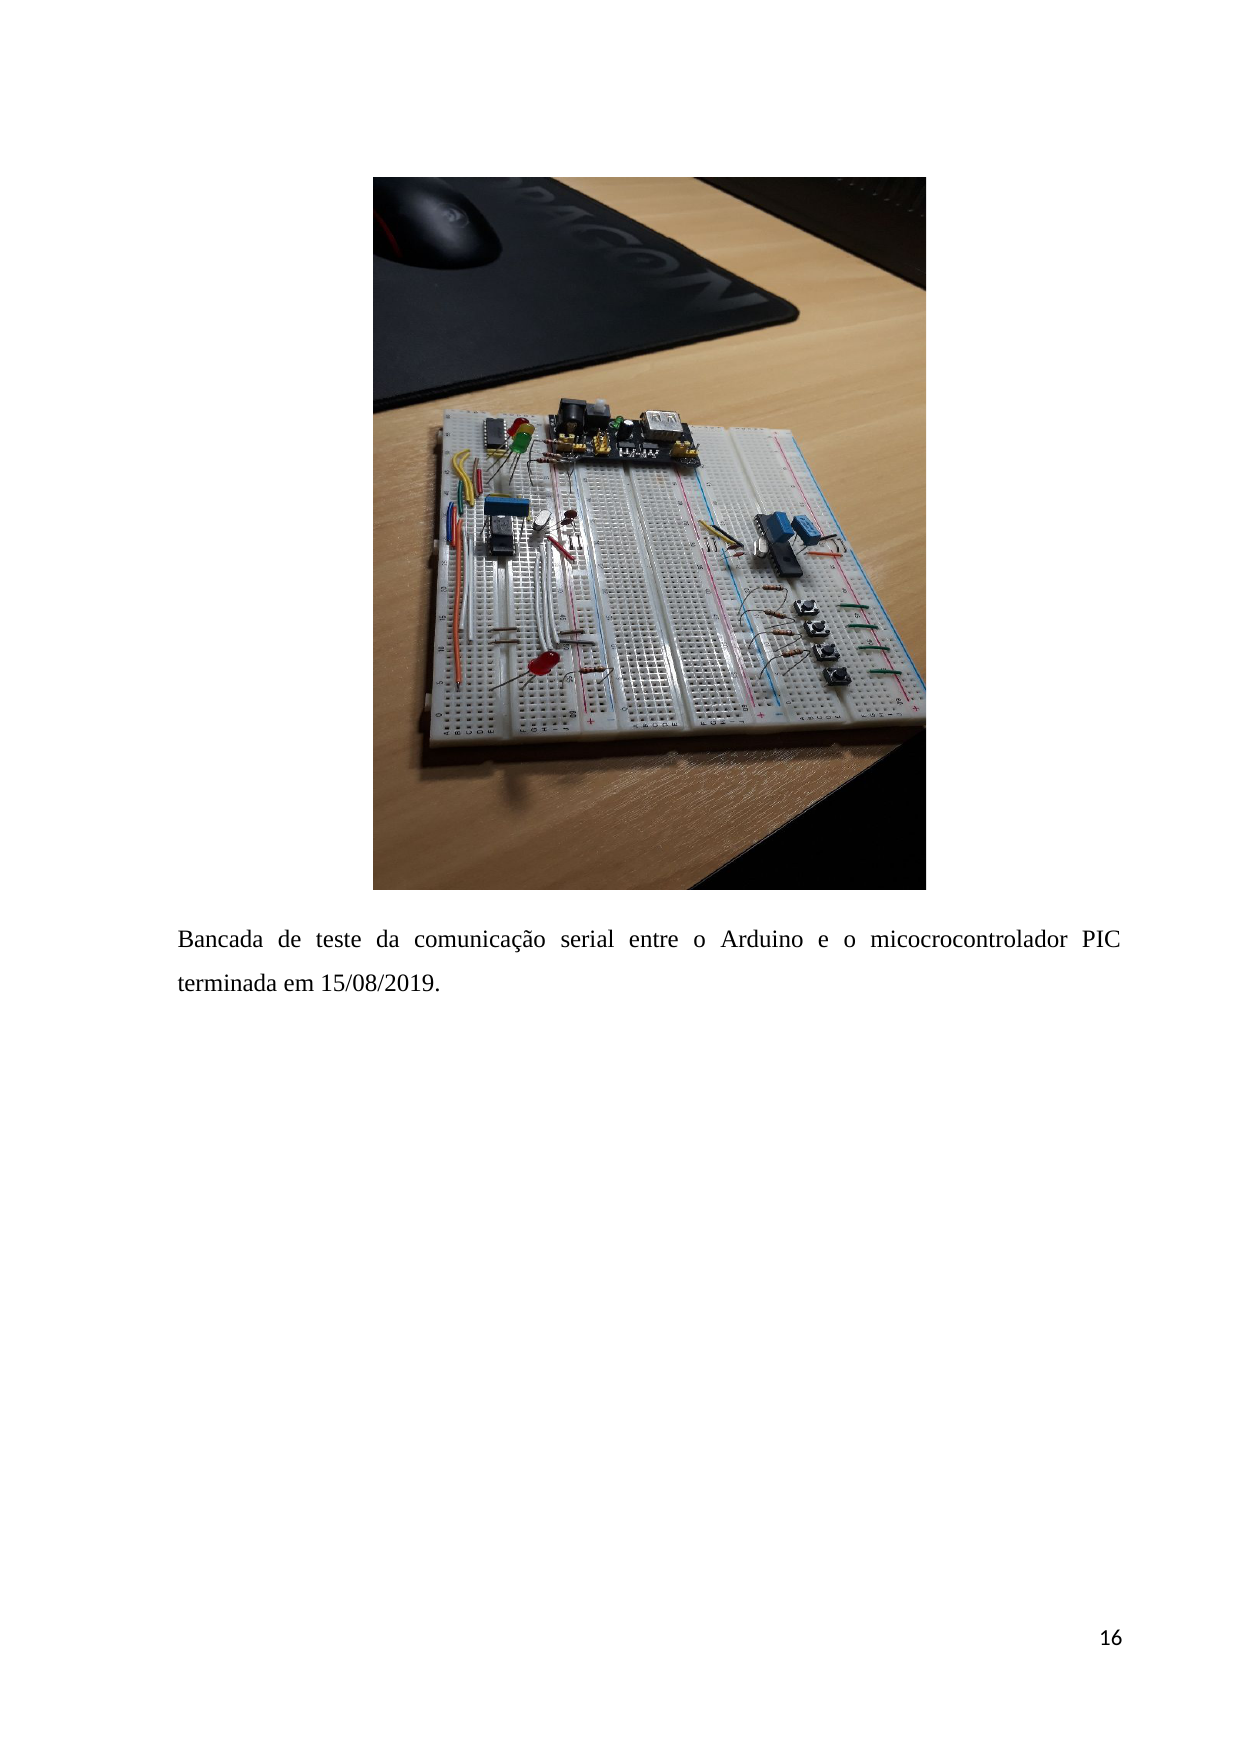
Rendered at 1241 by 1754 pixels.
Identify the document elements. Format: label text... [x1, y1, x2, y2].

text Bancada de teste da comunicação serial entre o Arduino e o micocrocontrolador PIC terminada em 15/08/2019. [177, 924, 1122, 996]
picture [373, 177, 927, 890]
